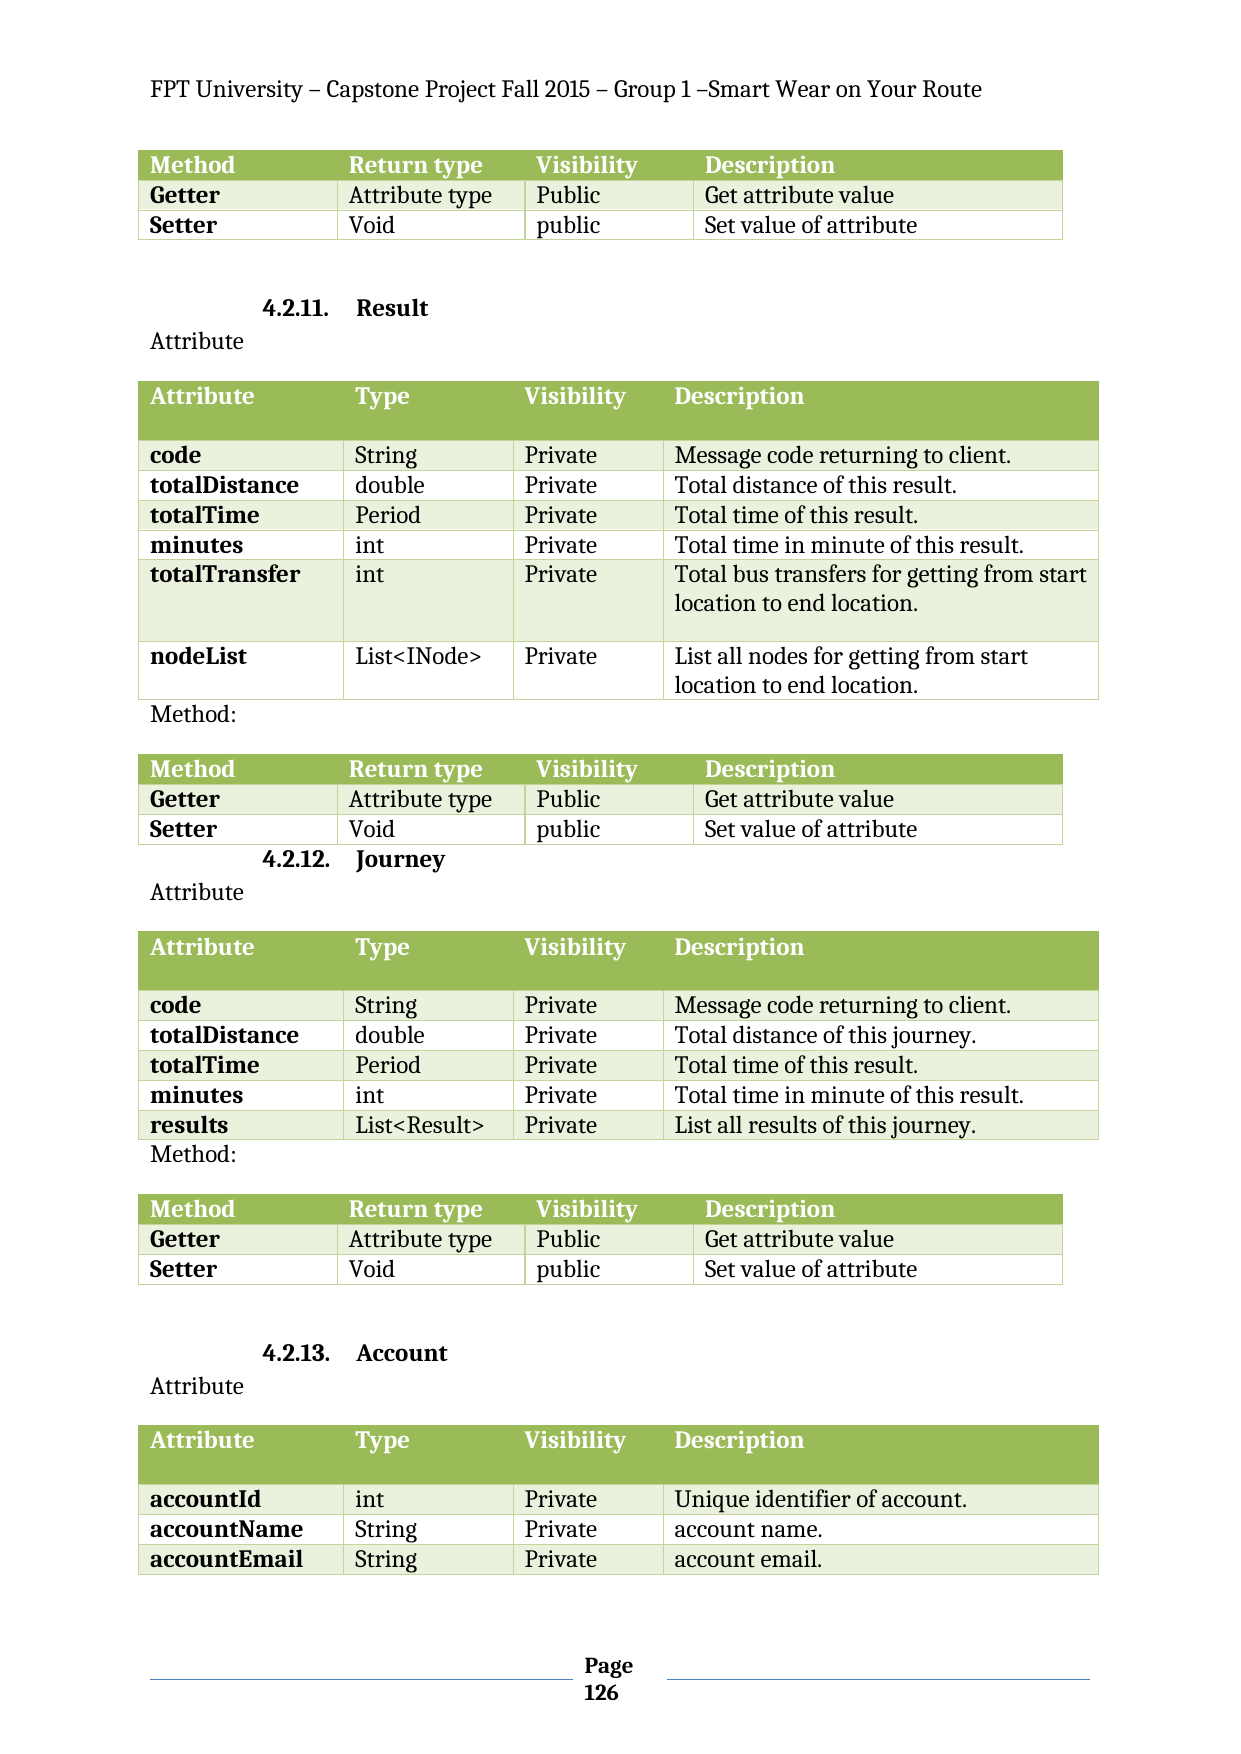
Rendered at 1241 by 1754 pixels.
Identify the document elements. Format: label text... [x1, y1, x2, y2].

table_cell results [139, 1111, 343, 1139]
table_cell Getter [139, 1225, 337, 1254]
table_cell Period [344, 501, 513, 529]
table_cell List all nodes for getting from start location to end location. [664, 642, 1098, 699]
subtitle Journey [262, 844, 1090, 873]
table_cell String [344, 441, 513, 470]
table_cell Total time of this result. [664, 501, 1098, 529]
text Method: [150, 700, 1090, 729]
table_cell Private [514, 1021, 663, 1050]
table_cell Void [338, 815, 524, 843]
table_cell Total time in minute of this result. [664, 1081, 1098, 1109]
table_cell Total time of this result. [664, 1051, 1098, 1080]
table_header Method [139, 755, 337, 784]
table_cell Private [514, 1485, 663, 1514]
table_header Visibility [514, 1426, 663, 1484]
text Attribute [150, 327, 1090, 356]
table_cell int [344, 1081, 513, 1109]
table_header Return type [338, 151, 524, 180]
table_cell Period [344, 1051, 513, 1080]
table_cell minutes [139, 1081, 343, 1109]
table_cell Get attribute value [694, 785, 1062, 814]
table_header Visibility [514, 382, 663, 440]
table_cell Get attribute value [694, 181, 1062, 209]
text Method: [150, 1140, 1090, 1169]
table_cell Setter [139, 815, 337, 843]
table_cell Public [526, 181, 693, 209]
table_cell accountId [139, 1485, 343, 1514]
table_cell Private [514, 560, 663, 641]
subtitle Result [262, 294, 1090, 323]
table_cell Getter [139, 181, 337, 209]
table_cell Setter [139, 1255, 337, 1284]
table_cell Total distance of this result. [664, 471, 1098, 500]
table_cell List<Result> [344, 1111, 513, 1139]
table_cell totalTime [139, 501, 343, 529]
table_header Visibility [526, 151, 693, 180]
table_cell Set value of attribute [694, 815, 1062, 843]
table_cell Private [514, 1111, 663, 1139]
table_cell Private [514, 642, 663, 699]
table_cell Public [526, 1225, 693, 1254]
table_cell double [344, 1021, 513, 1050]
table_cell Attribute type [338, 1225, 524, 1254]
table_cell totalDistance [139, 471, 343, 500]
table_header Attribute [139, 382, 343, 440]
table_header Type [344, 382, 513, 440]
table_cell account name. [664, 1515, 1098, 1544]
table_header Return type [338, 1195, 524, 1224]
table_cell Public [526, 785, 693, 814]
table_cell Private [514, 1051, 663, 1080]
table_cell minutes [139, 531, 343, 559]
table_header Description [694, 1195, 1062, 1224]
table_header Description [694, 151, 1062, 180]
table_cell int [344, 531, 513, 559]
table_cell Set value of attribute [694, 1255, 1062, 1284]
table_cell Private [514, 471, 663, 500]
text Attribute [150, 1372, 1090, 1400]
table_cell Private [514, 991, 663, 1020]
table_header Attribute [139, 1426, 343, 1484]
table_cell String [344, 1515, 513, 1544]
table_cell Setter [139, 211, 337, 239]
table_cell Private [514, 1545, 663, 1574]
table_header Return type [338, 755, 524, 784]
table_cell nodeList [139, 642, 343, 699]
table_cell Private [514, 501, 663, 529]
table_cell Message code returning to client. [664, 991, 1098, 1020]
table_header Description [694, 755, 1062, 784]
table_header Visibility [526, 755, 693, 784]
table_header Visibility [526, 1195, 693, 1224]
table_cell Getter [139, 785, 337, 814]
table_cell Message code returning to client. [664, 441, 1098, 470]
table_cell Total time in minute of this result. [664, 531, 1098, 559]
table_cell totalTransfer [139, 560, 343, 641]
table_header Visibility [514, 933, 663, 990]
subtitle Account [262, 1338, 1090, 1367]
table_cell List all results of this journey. [664, 1111, 1098, 1139]
table_header Type [344, 933, 513, 990]
table_cell Private [514, 441, 663, 470]
table_header Method [139, 151, 337, 180]
table_cell Set value of attribute [694, 211, 1062, 239]
table_cell List<INode> [344, 642, 513, 699]
table_cell accountEmail [139, 1545, 343, 1574]
table_cell totalTime [139, 1051, 343, 1080]
table_cell String [344, 1545, 513, 1574]
table_cell code [139, 441, 343, 470]
table_header Attribute [139, 933, 343, 990]
table_header Description [664, 1426, 1098, 1484]
table_cell Total distance of this journey. [664, 1021, 1098, 1050]
table_cell String [344, 991, 513, 1020]
table_cell Attribute type [338, 785, 524, 814]
table_cell Get attribute value [694, 1225, 1062, 1254]
table_cell totalDistance [139, 1021, 343, 1050]
table_cell Attribute type [338, 181, 524, 209]
table_cell accountName [139, 1515, 343, 1544]
table_cell Void [338, 211, 524, 239]
table_header Description [664, 382, 1098, 440]
table_cell int [344, 1485, 513, 1514]
table_header Description [664, 933, 1098, 990]
table_cell public [526, 815, 693, 843]
table_cell code [139, 991, 343, 1020]
table_cell Total bus transfers for getting from start location to end location. [664, 560, 1098, 641]
table_cell Private [514, 1081, 663, 1109]
table_cell double [344, 471, 513, 500]
table_cell public [526, 211, 693, 239]
table_header Method [139, 1195, 337, 1224]
table_cell Private [514, 531, 663, 559]
table_cell int [344, 560, 513, 641]
text Attribute [150, 878, 1090, 906]
table_cell Void [338, 1255, 524, 1284]
table_cell account email. [664, 1545, 1098, 1574]
table_header Type [344, 1426, 513, 1484]
table_cell public [526, 1255, 693, 1284]
table_cell Private [514, 1515, 663, 1544]
table_cell Unique identifier of account. [664, 1485, 1098, 1514]
